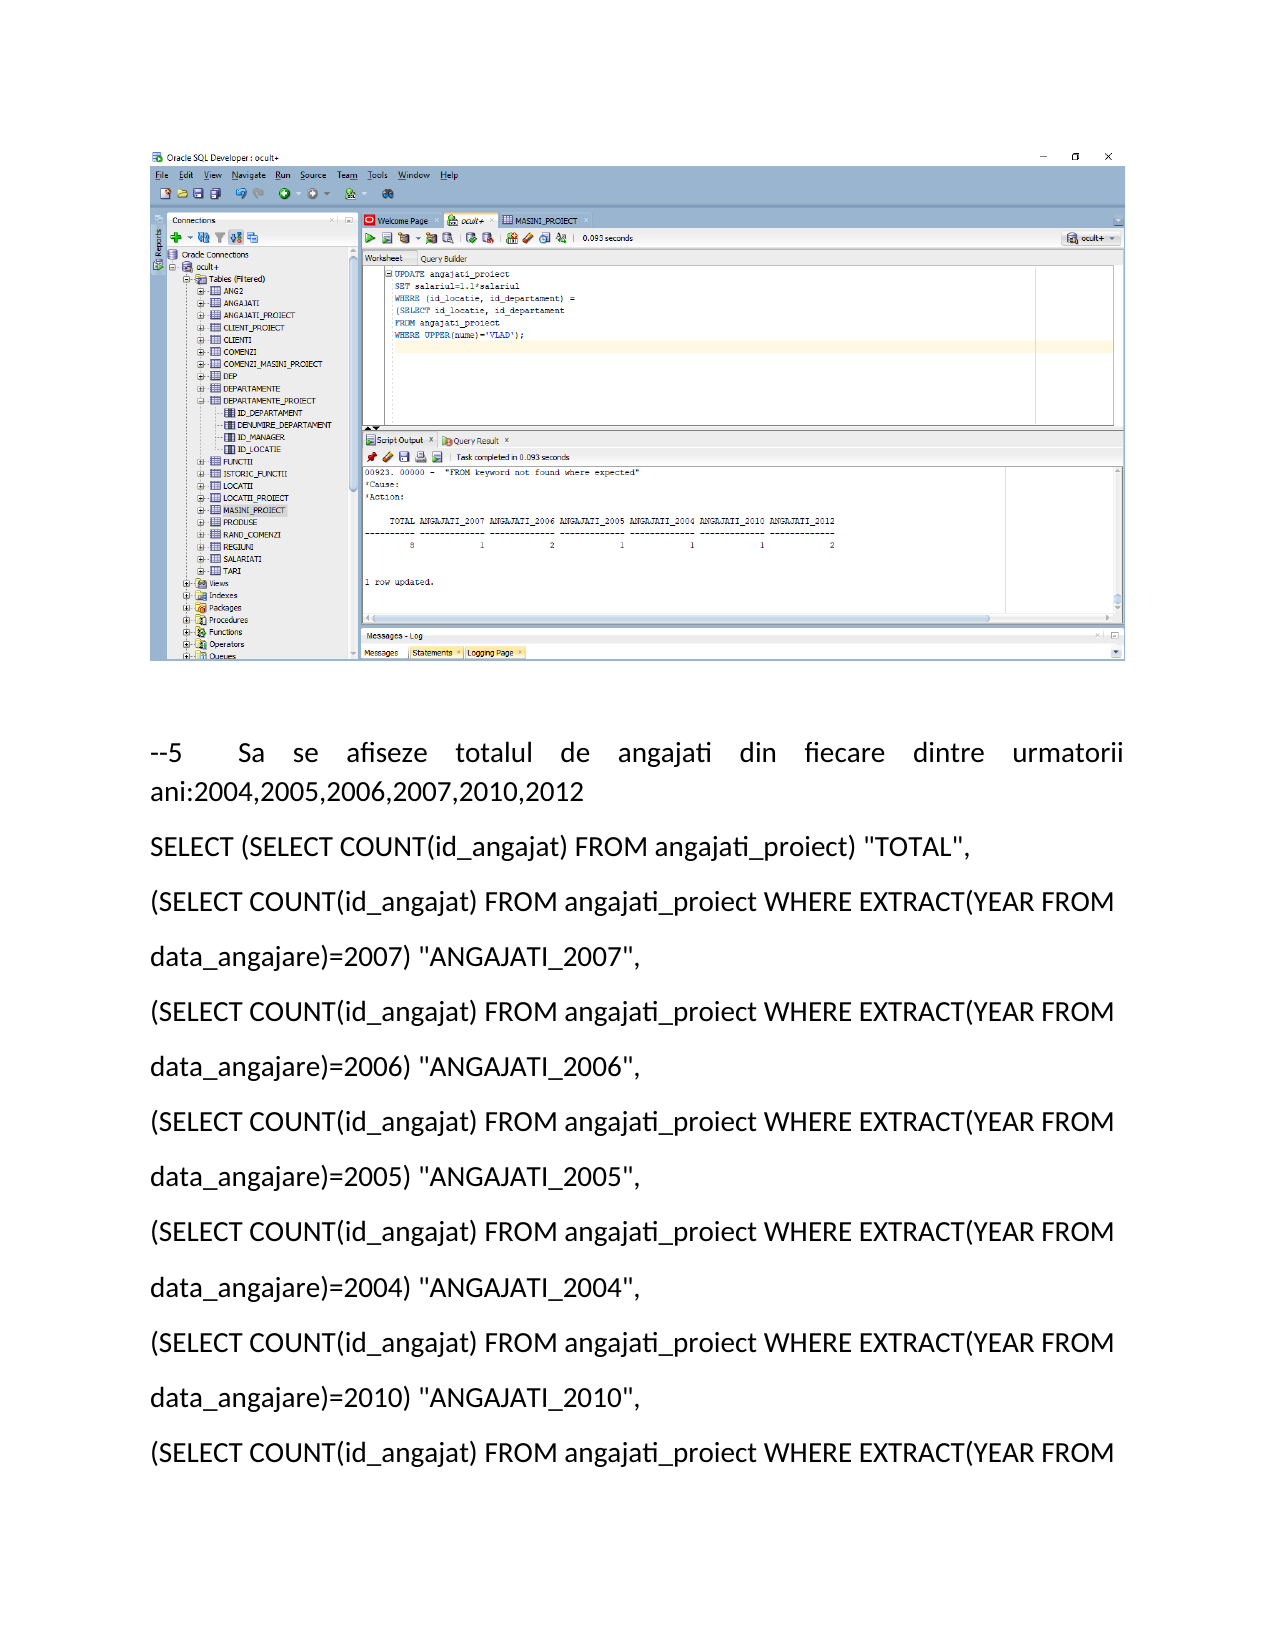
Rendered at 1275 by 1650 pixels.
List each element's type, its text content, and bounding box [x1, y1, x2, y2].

text data_angajare)=2010) "ANGAJATI_2010", [150, 1379, 1125, 1414]
text (SELECT COUNT(id_angajat) FROM angajati_proiect WHERE EXTRACT(YEAR FROM [150, 1213, 1125, 1249]
text (SELECT COUNT(id_angajat) FROM angajati_proiect WHERE EXTRACT(YEAR FROM [150, 1434, 1125, 1469]
text data_angajare)=2006) "ANGAJATI_2006", [150, 1048, 1125, 1084]
text --5 Sa se afiseze totalul de angajati din fiecare dintre urmatorii ani:2004,2005,2006,2007,2010,2012 [150, 734, 1125, 808]
text data_angajare)=2007) "ANGAJATI_2007", [150, 938, 1125, 974]
text (SELECT COUNT(id_angajat) FROM angajati_proiect WHERE EXTRACT(YEAR FROM [150, 1103, 1125, 1139]
text (SELECT COUNT(id_angajat) FROM angajati_proiect WHERE EXTRACT(YEAR FROM [150, 1324, 1125, 1359]
text data_angajare)=2004) "ANGAJATI_2004", [150, 1269, 1125, 1304]
text (SELECT COUNT(id_angajat) FROM angajati_proiect WHERE EXTRACT(YEAR FROM [150, 883, 1125, 918]
picture [150, 150, 1125, 661]
text SELECT (SELECT COUNT(id_angajat) FROM angajati_proiect) "TOTAL", [150, 828, 1125, 863]
text (SELECT COUNT(id_angajat) FROM angajati_proiect WHERE EXTRACT(YEAR FROM [150, 993, 1125, 1029]
text data_angajare)=2005) "ANGAJATI_2005", [150, 1158, 1125, 1194]
